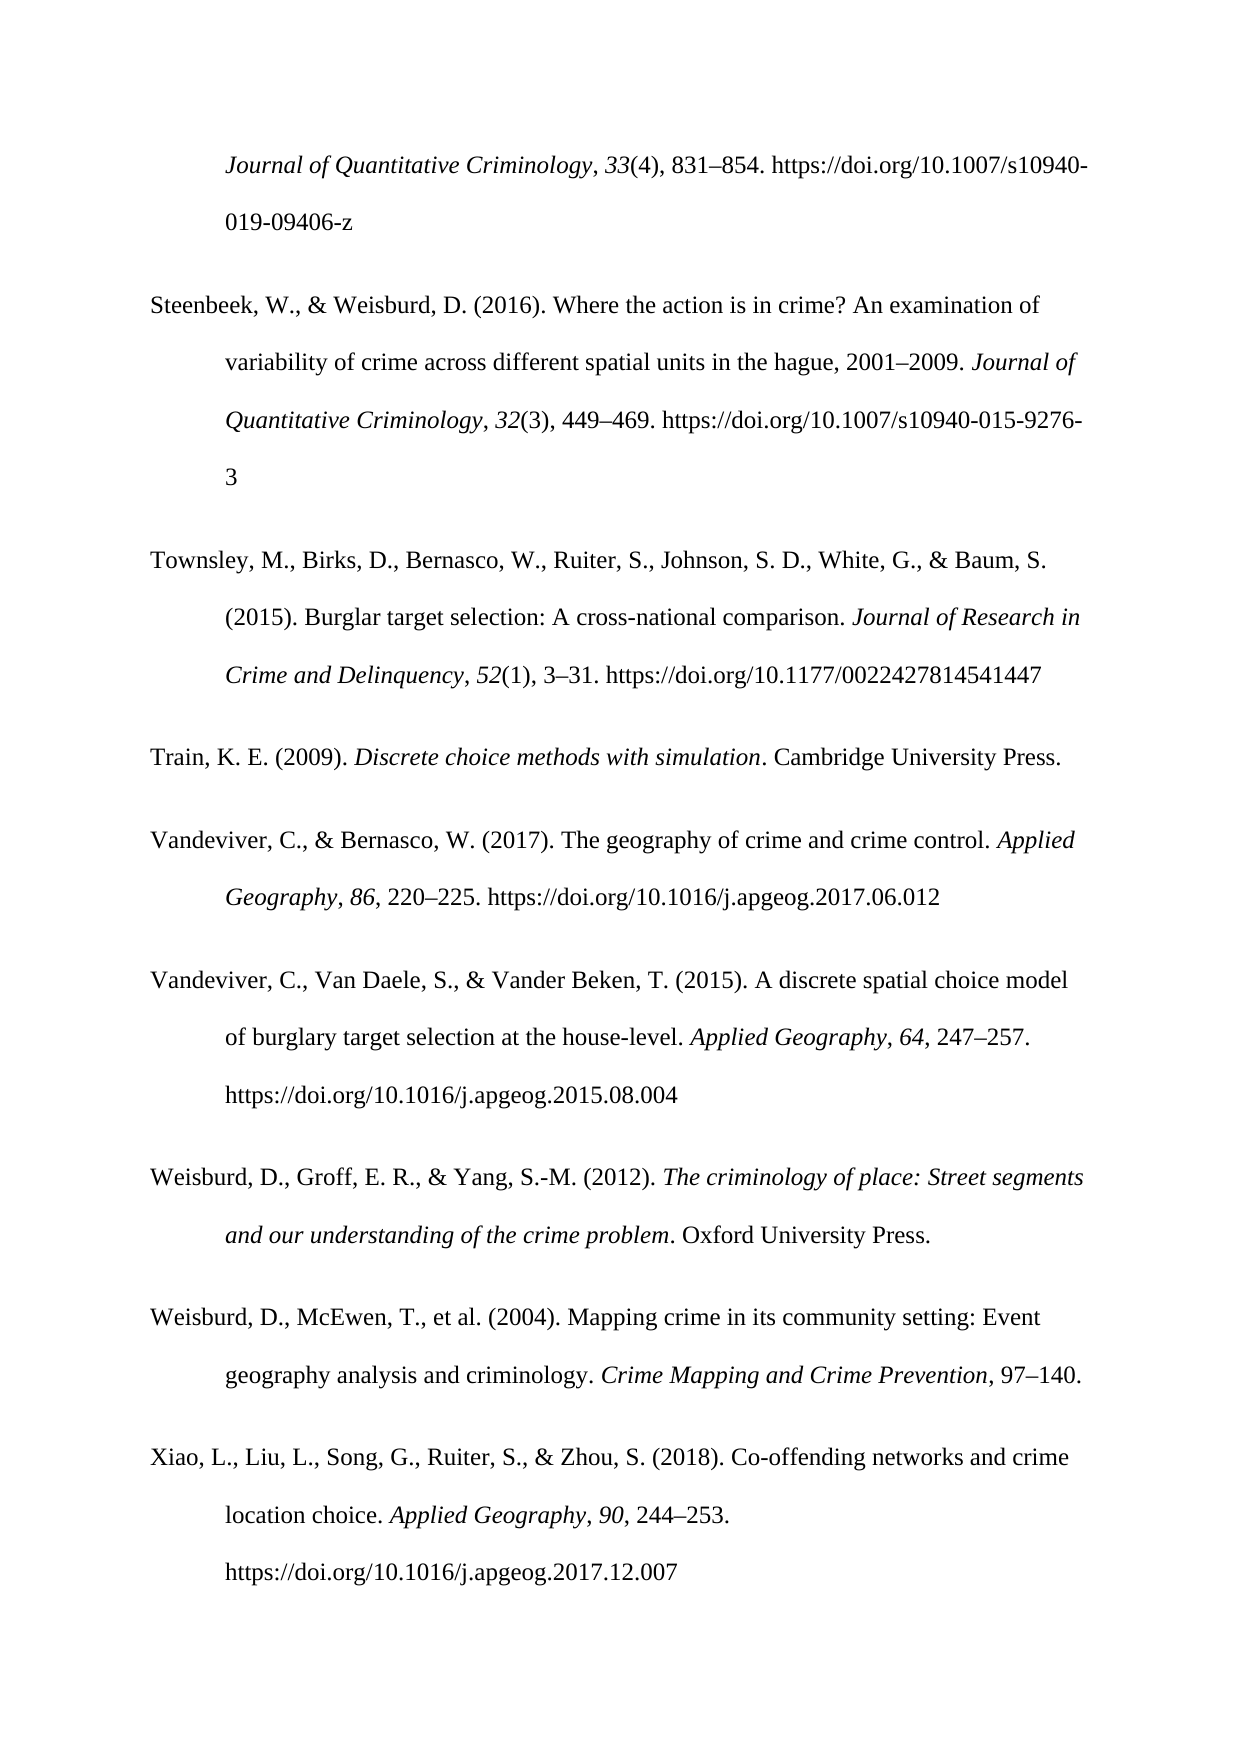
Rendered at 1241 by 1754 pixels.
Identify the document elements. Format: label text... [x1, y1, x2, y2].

text Townsley, M., Birks, D., Bernasco, W., Ruiter, S., Johnson, S. D., White, G., & Baum, S. (2015). Burglar target selection: A cross-national comparison. Journal of Research in Crime and Delinquency, 52(1), 3–31. https://doi.org/10.1177/0022427814541447 [150, 545, 1090, 689]
text Vandeviver, C., Van Daele, S., & Vander Beken, T. (2015). A discrete spatial choice model of burglary target selection at the house-level. Applied Geography, 64, 247–257. https://doi.org/10.1016/j.apgeog.2015.08.004 [150, 965, 1090, 1109]
text Xiao, L., Liu, L., Song, G., Ruiter, S., & Zhou, S. (2018). Co-offending networks and crime location choice. Applied Geography, 90, 244–253. https://doi.org/10.1016/j.apgeog.2017.12.007 [150, 1442, 1090, 1586]
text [150, 150, 1090, 236]
text Steenbeek, W., & Weisburd, D. (2016). Where the action is in crime? An examination of variability of crime across different spatial units in the hague, 2001–2009. Journal of Quantitative Criminology, 32(3), 449–469. https://doi.org/10.1007/s10940-015-9276-3 [150, 290, 1090, 491]
text Vandeviver, C., & Bernasco, W. (2017). The geography of crime and crime control. Applied Geography, 86, 220–225. https://doi.org/10.1016/j.apgeog.2017.06.012 [150, 825, 1090, 911]
text Train, K. E. (2009). Discrete choice methods with simulation. Cambridge University Press. [150, 742, 1090, 771]
text Weisburd, D., McEwen, T., et al. (2004). Mapping crime in its community setting: Event geography analysis and criminology. Crime Mapping and Crime Prevention, 97–140. [150, 1302, 1090, 1389]
text Weisburd, D., Groff, E. R., & Yang, S.-M. (2012). The criminology of place: Street segments and our understanding of the crime problem. Oxford University Press. [150, 1162, 1090, 1249]
